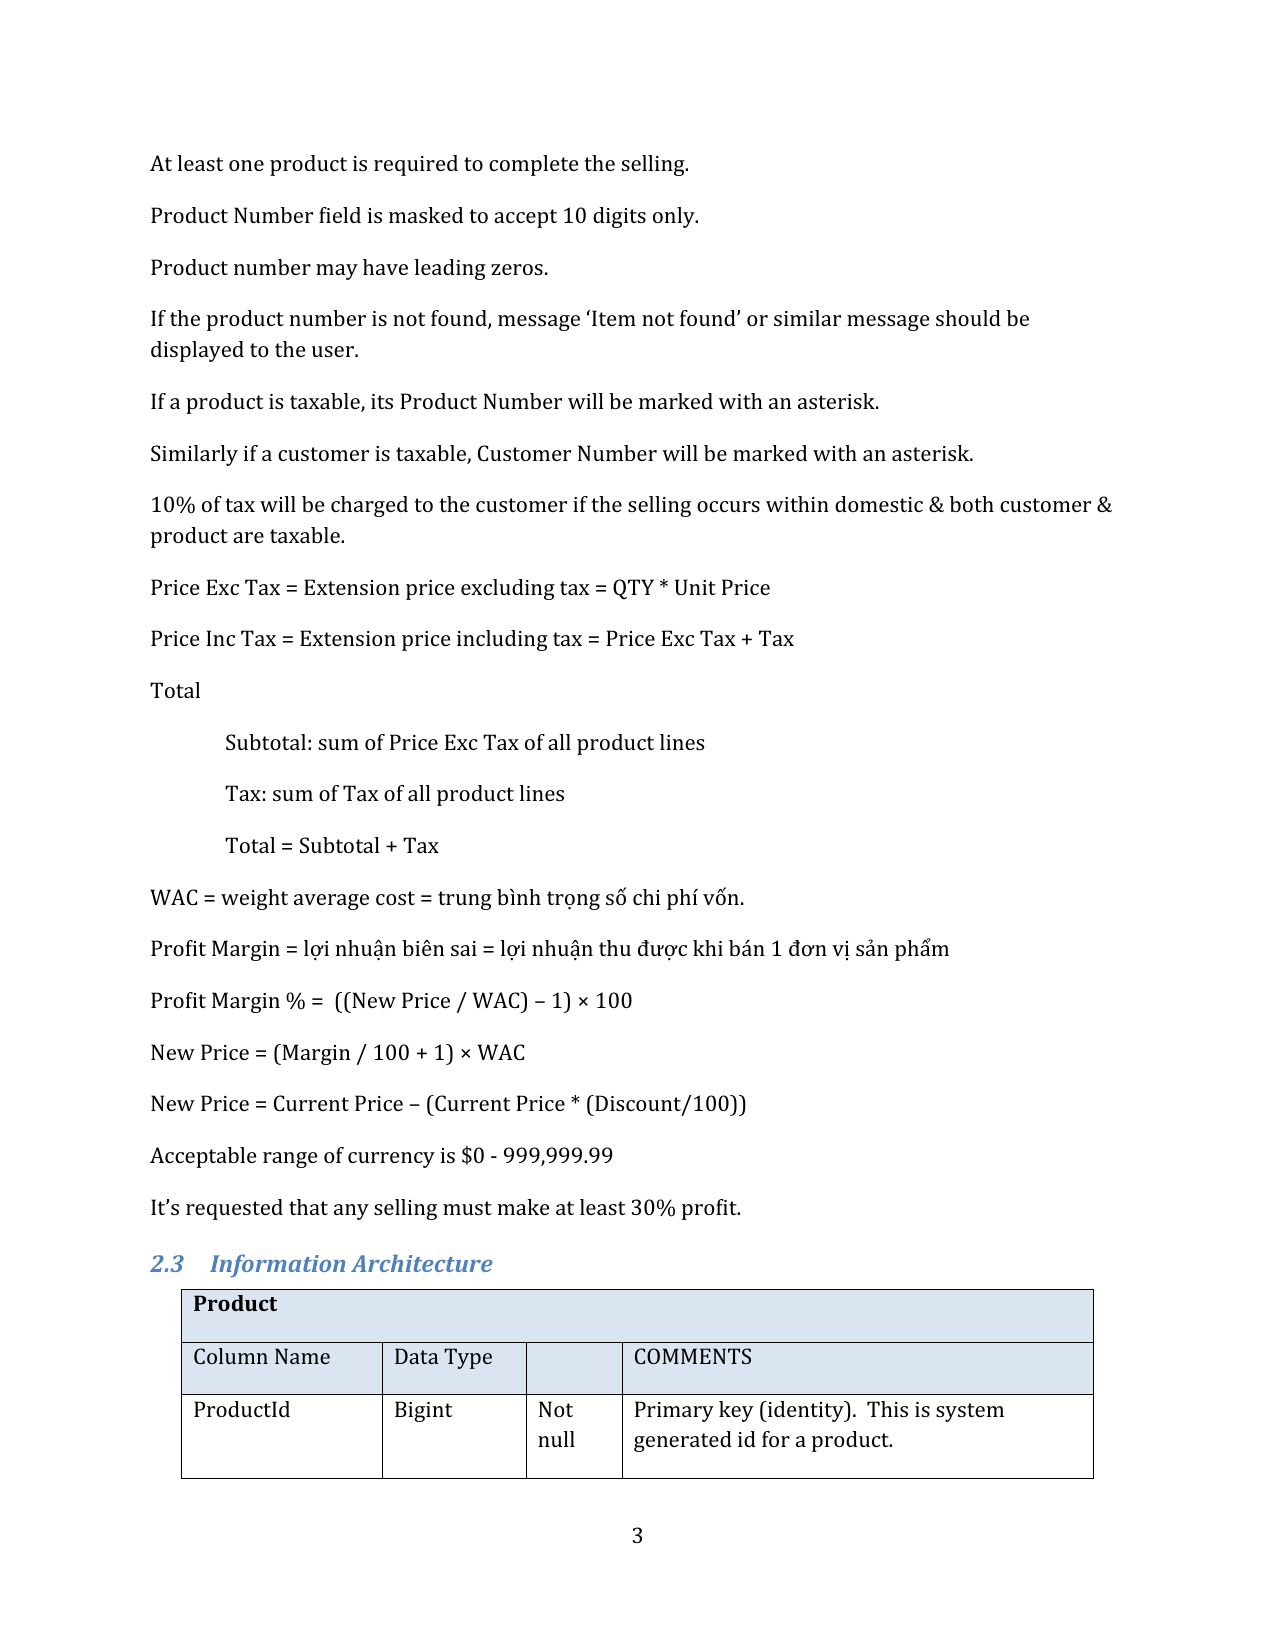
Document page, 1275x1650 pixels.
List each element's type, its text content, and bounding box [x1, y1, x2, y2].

text 10% of tax will be charged to the customer if the selling occurs within domestic & both customer & product are taxable. [150, 491, 1125, 548]
table_cell ProductId [182, 1395, 382, 1478]
table_cell COMMENTS [623, 1343, 1093, 1394]
text WAC = weight average cost = trung bình trọng số chi phí vốn. [150, 883, 1125, 910]
text Price Inc Tax = Extension price including tax = Price Exc Tax + Tax [150, 625, 1125, 652]
text Profit Margin = lợi nhuận biên sai = lợi nhuận thu được khi bán 1 đơn vị sản phẩm [150, 935, 1125, 962]
text New Price = Current Price – (Current Price * (Discount/100)) [150, 1090, 1125, 1117]
text New Price = (Margin / 100 + 1) × WAC [150, 1038, 1125, 1065]
text Total = Subtotal + Tax [150, 832, 1125, 858]
table_header Product [182, 1290, 1093, 1342]
text At least one product is required to complete the selling. [150, 150, 1125, 177]
text Tax: sum of Tax of all product lines [150, 780, 1125, 807]
text If a product is taxable, its Product Number will be marked with an asterisk. [150, 387, 1125, 414]
text If the product number is not found, message ‘Item not found’ or similar message should be displayed to the user. [150, 305, 1125, 363]
text Total [150, 677, 1125, 703]
table_cell Not null [527, 1395, 622, 1478]
text Product number may have leading zeros. [150, 253, 1125, 280]
table_cell Bigint [383, 1395, 526, 1478]
text It’s requested that any selling must make at least 30% profit. [150, 1193, 1125, 1220]
subtitle Information Architecture [150, 1249, 1125, 1278]
text Price Exc Tax = Extension price excluding tax = QTY * Unit Price [150, 573, 1125, 600]
table_cell Column Name [182, 1343, 382, 1394]
text Acceptable range of currency is $0 - 999,999.99 [150, 1142, 1125, 1168]
table_cell Primary key (identity). This is system generated id for a product. [623, 1395, 1093, 1478]
text Similarly if a customer is taxable, Customer Number will be marked with an asterisk. [150, 439, 1125, 466]
table_cell Data Type [383, 1343, 526, 1394]
table_cell [527, 1343, 622, 1394]
text Profit Margin % = ((New Price / WAC) – 1) × 100 [150, 987, 1125, 1013]
text Subtotal: sum of Price Exc Tax of all product lines [150, 728, 1125, 755]
text Product Number field is masked to accept 10 digits only. [150, 202, 1125, 228]
